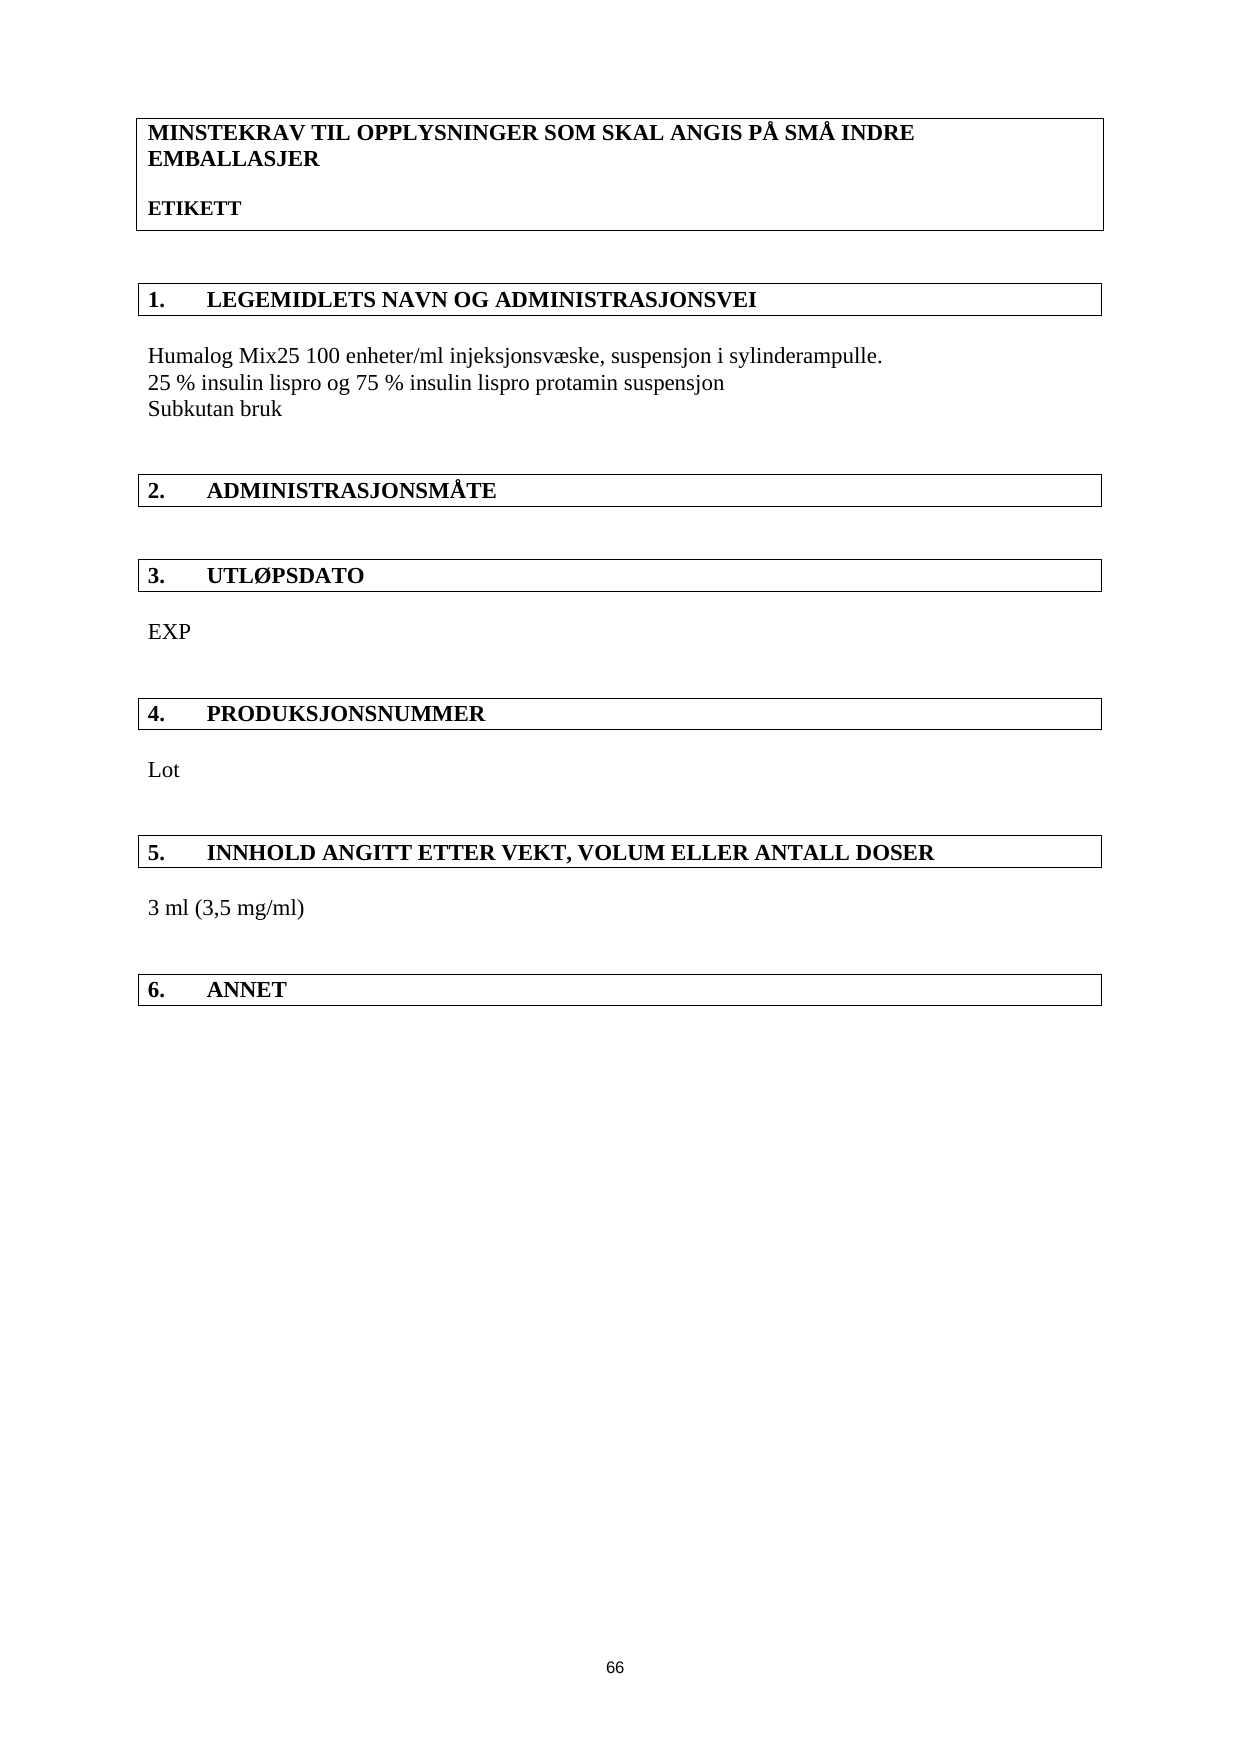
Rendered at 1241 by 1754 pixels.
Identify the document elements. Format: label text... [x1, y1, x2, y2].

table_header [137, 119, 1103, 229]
text Humalog Mix25 100 enheter/ml injeksjonsvæske, suspensjon i sylinderampulle. [148, 342, 1093, 369]
text 25 % insulin lispro og 75 % insulin lispro protamin suspensjon [148, 369, 1093, 395]
text 4. PRODUKSJONSNUMMER [139, 699, 1101, 729]
text 5. INNHOLD ANGITT ETTER VEKT, VOLUM ELLER ANTALL DOSER [139, 836, 1101, 867]
text EXP [148, 618, 1093, 645]
text 2. ADMINISTRASJONSMÅTE [139, 475, 1101, 506]
text 3 ml (3,5 mg/ml) [148, 894, 1093, 921]
text Subkutan bruk [148, 395, 1093, 421]
text Lot [148, 756, 1093, 783]
text 6. ANNET [139, 975, 1101, 1005]
text 1. LEGEMIDLETS NAVN OG ADMINISTRASJONSVEI [139, 284, 1101, 315]
text 3. UTLØPSDATO [139, 560, 1101, 591]
